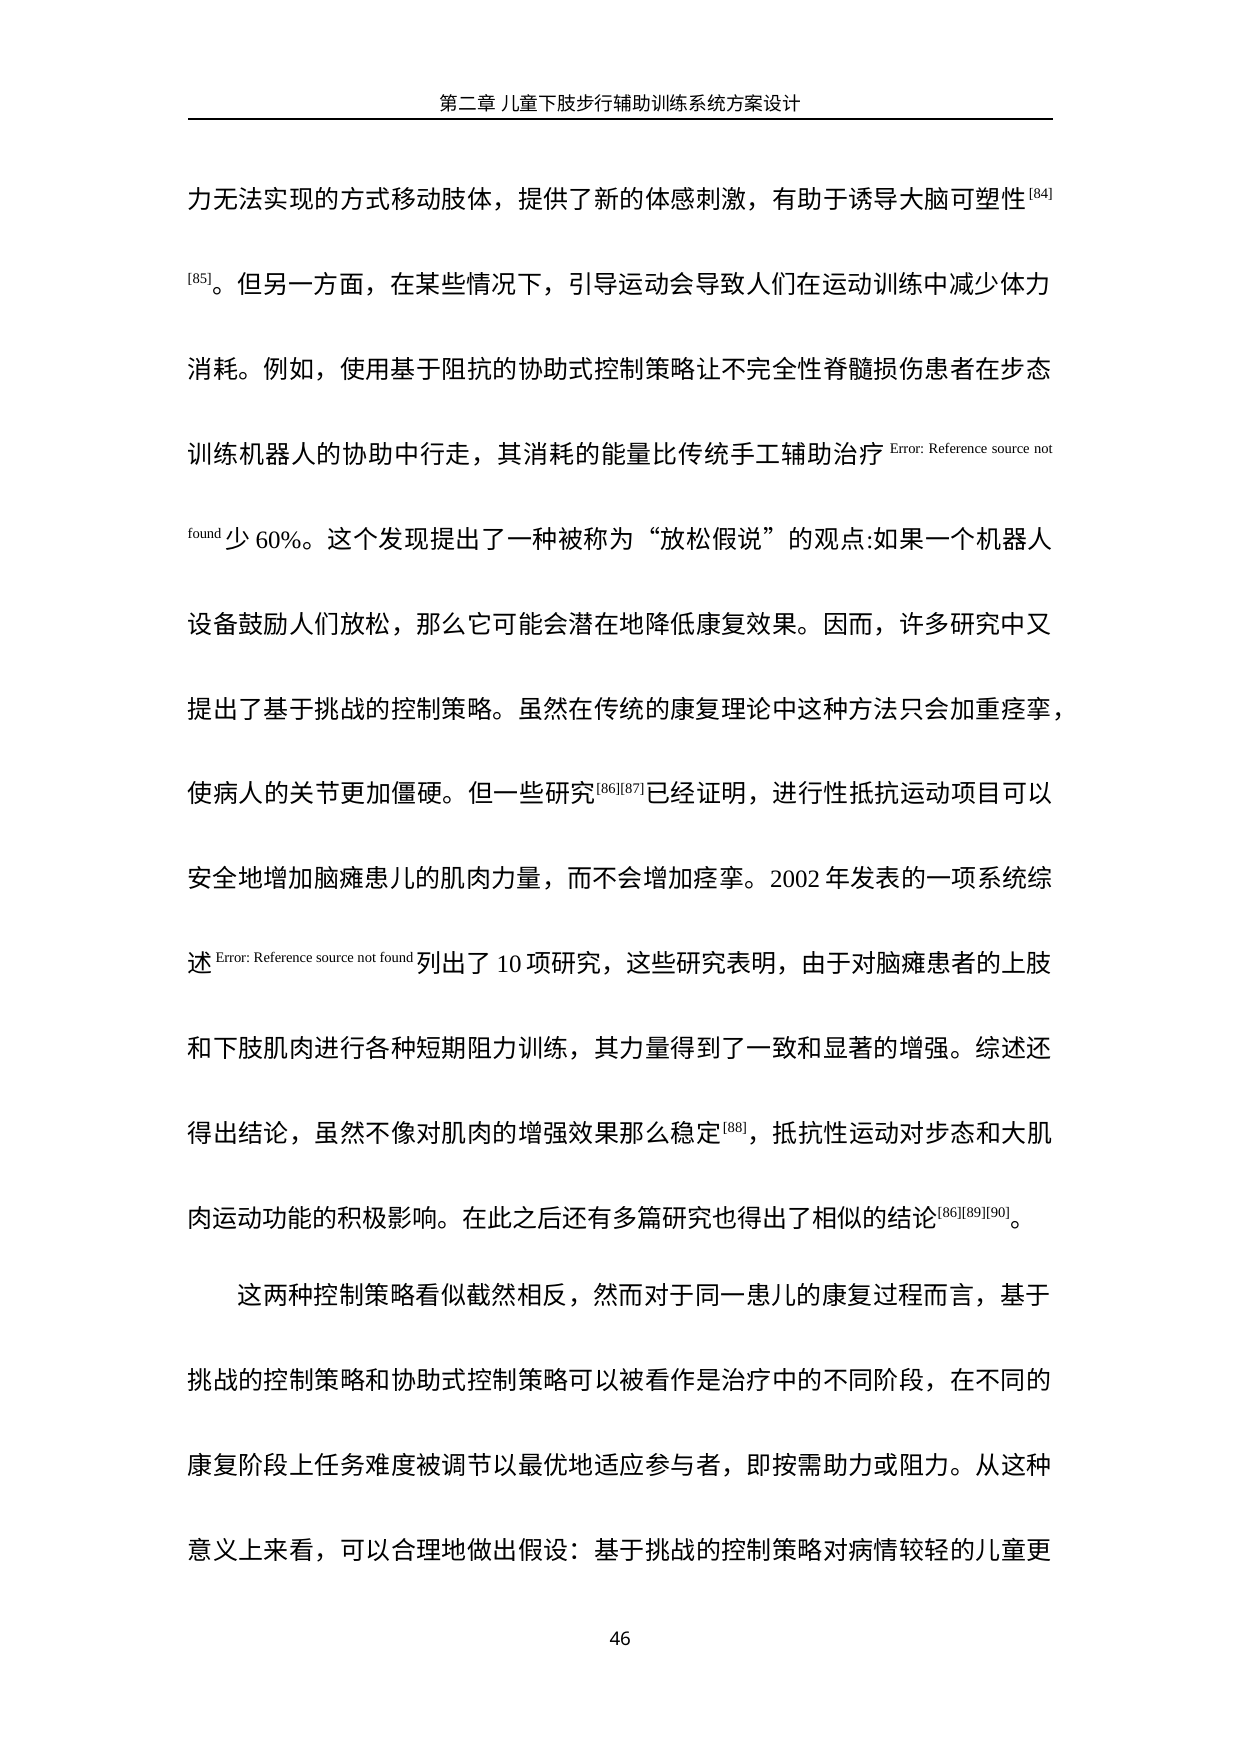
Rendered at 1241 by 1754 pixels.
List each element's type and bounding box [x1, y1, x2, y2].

text [187, 164, 1053, 1251]
text [187, 1259, 1053, 1582]
